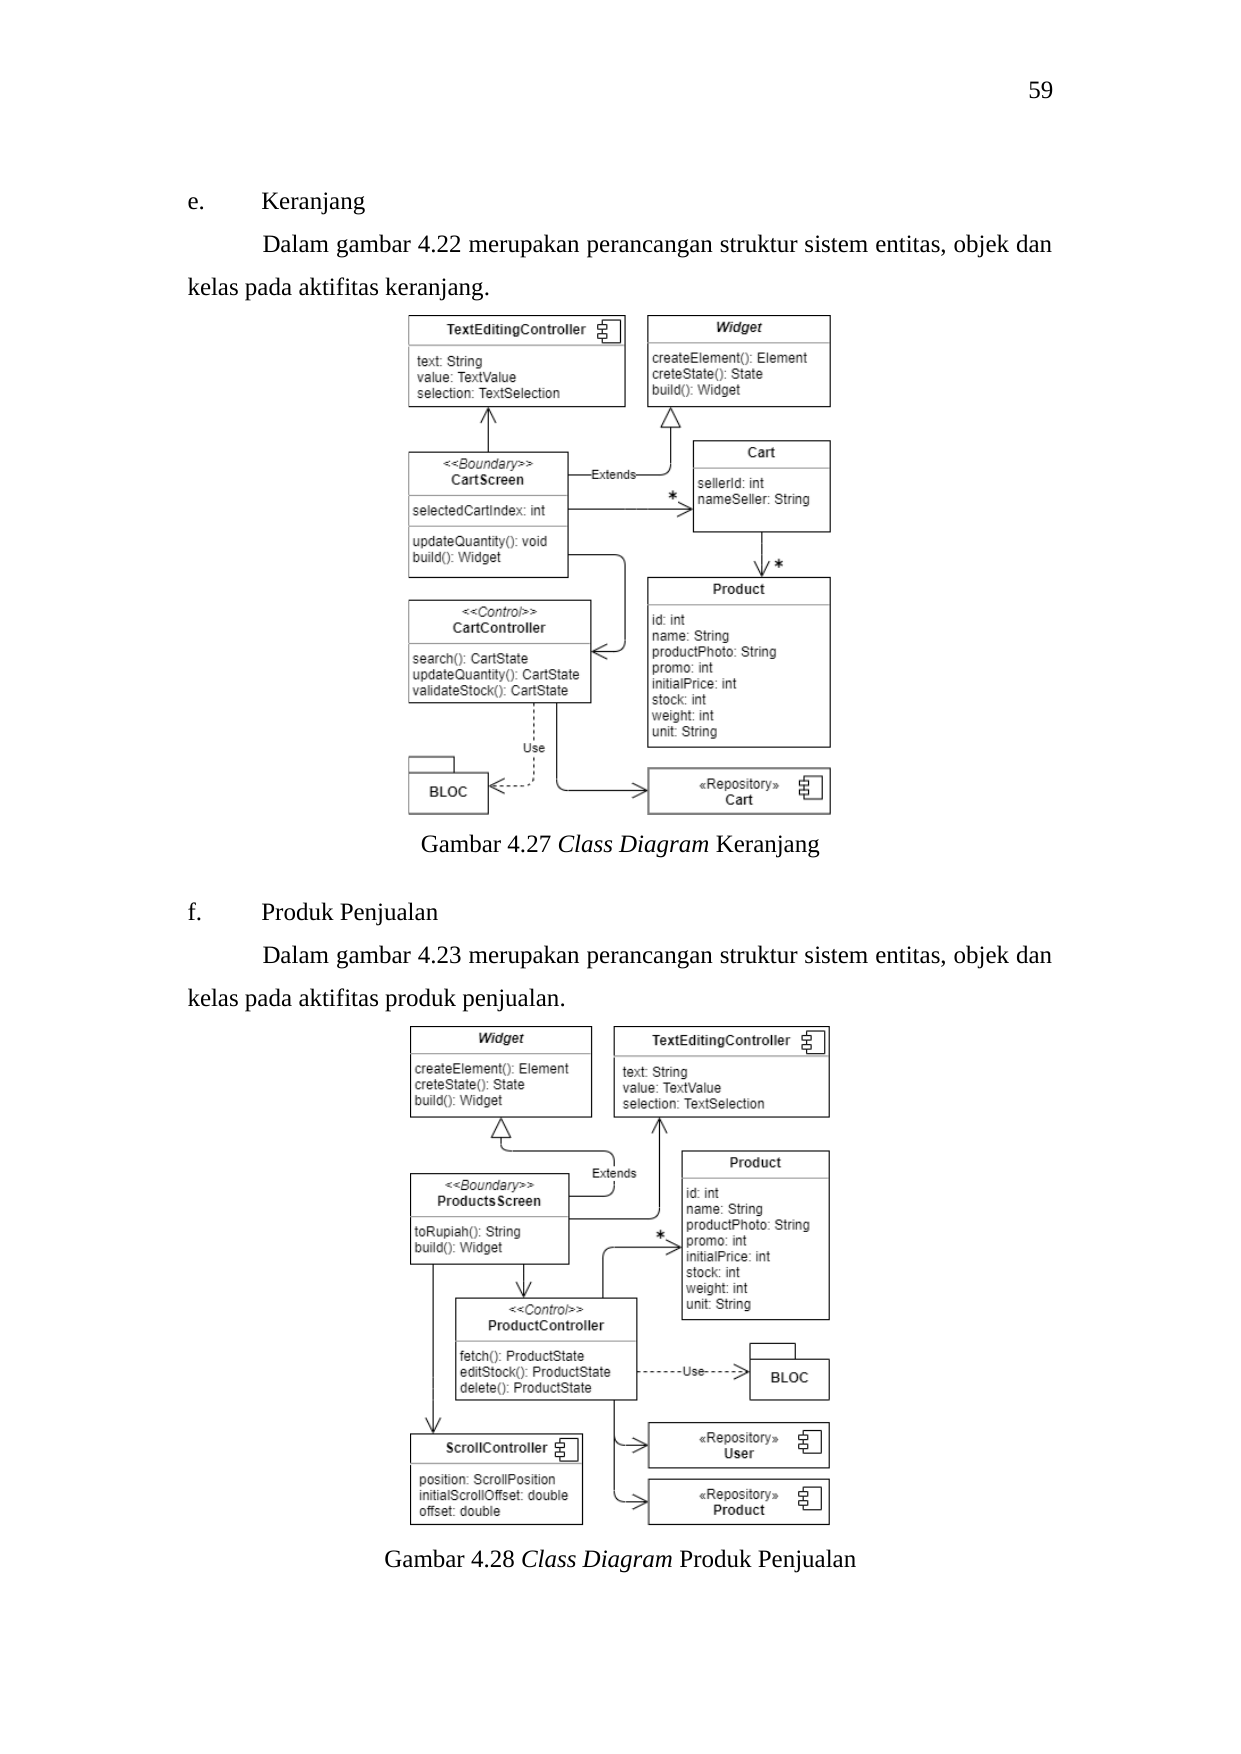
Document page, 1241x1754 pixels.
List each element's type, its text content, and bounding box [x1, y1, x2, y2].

list Produk Penjualan [187, 897, 1053, 926]
text Dalam gambar 4.23 merupakan perancangan struktur sistem entitas, objek dan kelas pada aktifitas produk penjualan. [187, 940, 1053, 1012]
picture [410, 1026, 830, 1530]
list Keranjang [187, 186, 1053, 215]
text Dalam gambar 4.22 merupakan perancangan struktur sistem entitas, objek dan kelas pada aktifitas keranjang. [187, 229, 1053, 301]
picture [408, 315, 832, 815]
